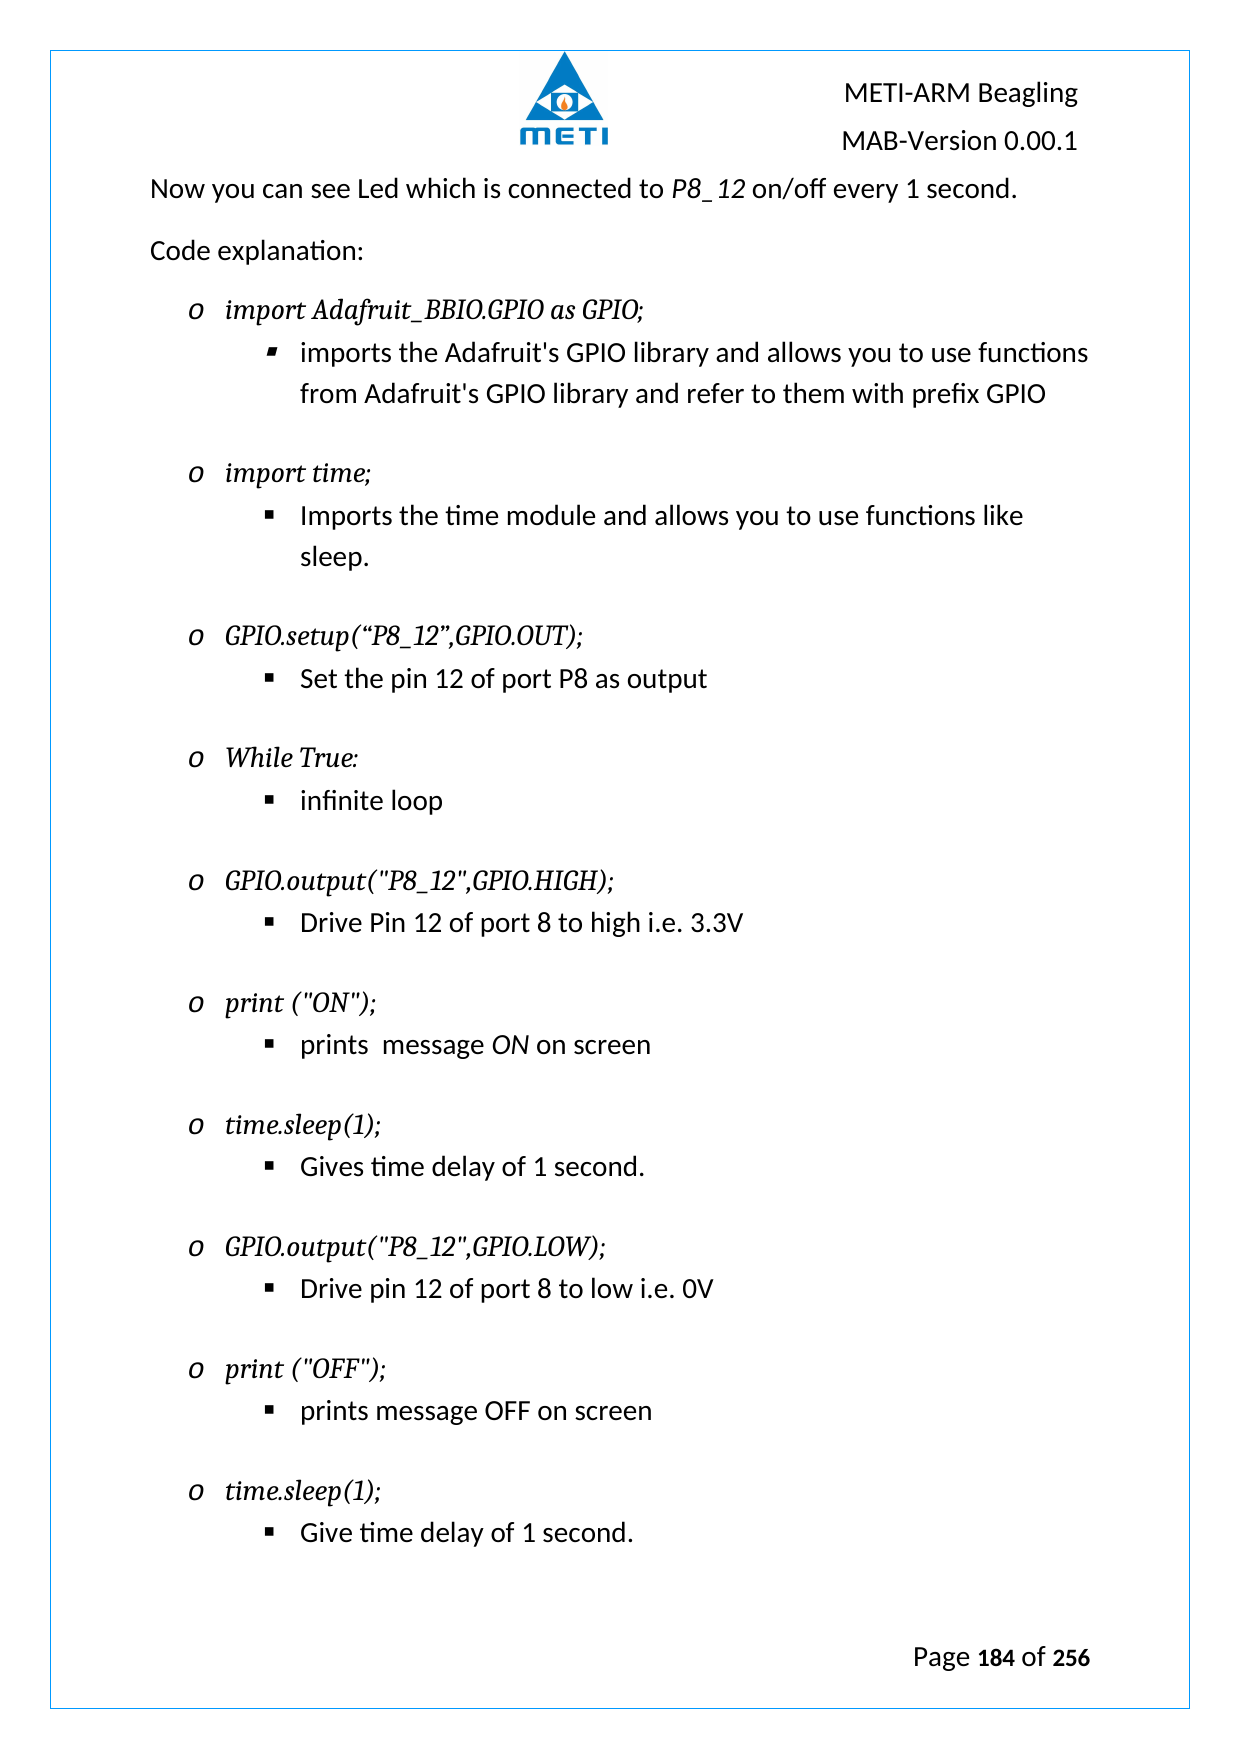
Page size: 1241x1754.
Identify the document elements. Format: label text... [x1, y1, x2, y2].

list print ("ON"); [187, 986, 1090, 1021]
list GPIO.setup(“P8_12”,GPIO.OUT); [187, 619, 1090, 654]
list prints message OFF on screen [262, 1392, 1090, 1428]
list time.sleep(1); [187, 1474, 1090, 1509]
list Give time delay of 1 second. [262, 1514, 1090, 1550]
list Set the pin 12 of port P8 as output [262, 660, 1090, 695]
list While True: [187, 742, 1090, 777]
list import time; [187, 457, 1090, 492]
list infinite loop [262, 782, 1090, 817]
list Drive Pin 12 of port 8 to high i.e. 3.3V [262, 904, 1090, 939]
list prints message ON on screen [262, 1026, 1090, 1062]
list Drive pin 12 of port 8 to low i.e. 0V [262, 1270, 1090, 1306]
text Code explanation: [150, 232, 1090, 267]
list print ("OFF"); [187, 1352, 1090, 1387]
list Imports the time module and allows you to use functions like sleep. [262, 497, 1090, 573]
text Now you can see Led which is connected to P8_12 on/off every 1 second. [150, 170, 1090, 206]
picture [519, 51, 609, 146]
list time.sleep(1); [187, 1108, 1090, 1143]
list imports the Adafruit's GPIO library and allows you to use functions from Adafruit's GPIO library and refer to them with prefix GPIO [262, 334, 1090, 410]
list GPIO.output("P8_12",GPIO.LOW); [187, 1230, 1090, 1265]
list Gives time delay of 1 second. [262, 1148, 1090, 1184]
list GPIO.output("P8_12",GPIO.HIGH); [187, 864, 1090, 899]
list import Adafruit_BBIO.GPIO as GPIO; [187, 293, 1090, 328]
